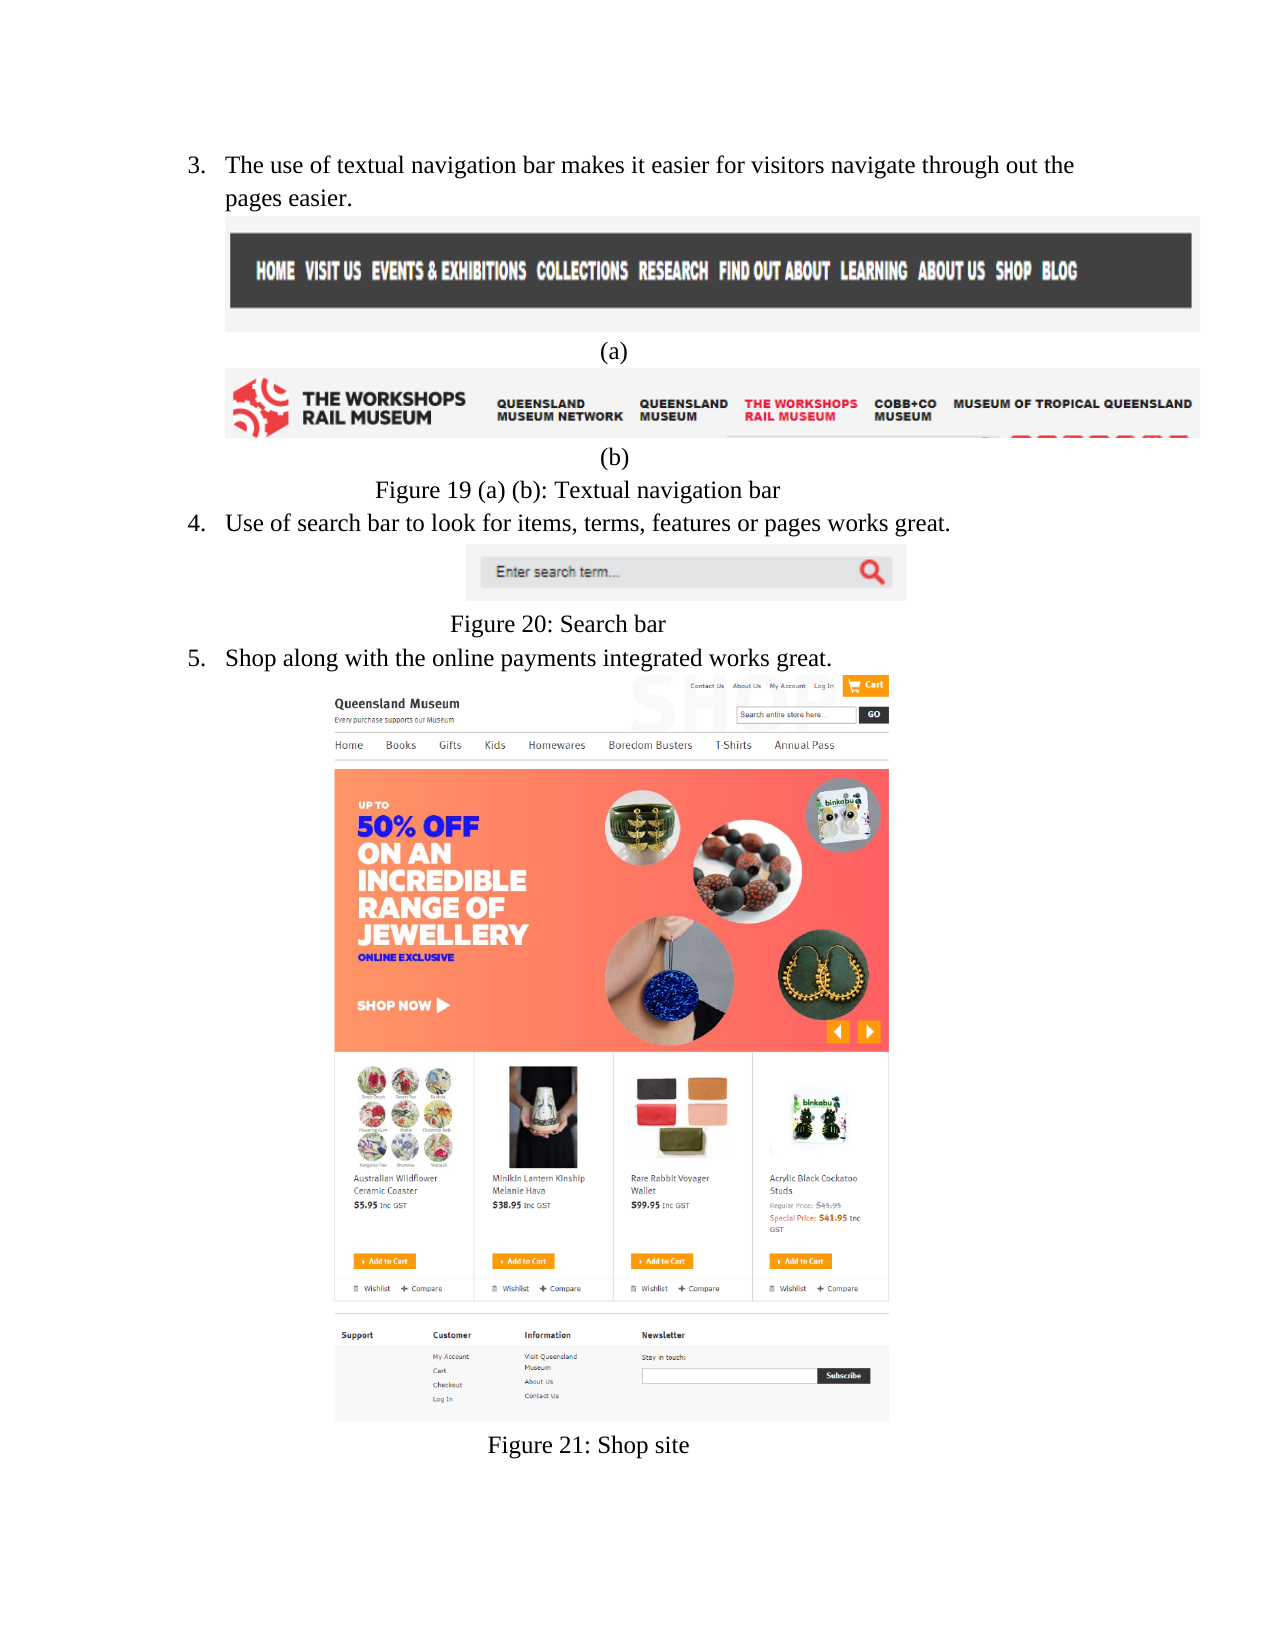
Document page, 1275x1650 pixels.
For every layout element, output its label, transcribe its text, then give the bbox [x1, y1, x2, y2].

picture [465, 544, 907, 601]
list Use of search bar to look for items, terms, features or pages works great. [187, 508, 1125, 537]
list Figure 19 (a) (b): Textual navigation bar [225, 475, 1125, 503]
list (a) [225, 336, 1125, 364]
list (b) [225, 442, 1125, 471]
picture [225, 368, 1200, 438]
picture [225, 675, 998, 1426]
list The use of textual navigation bar makes it easier for visitors navigate through out the pages easier. [187, 150, 1125, 212]
list Figure 21: Shop site [225, 1430, 1125, 1458]
picture [225, 216, 1200, 332]
list Shop along with the online payments integrated works great. [187, 643, 1125, 671]
